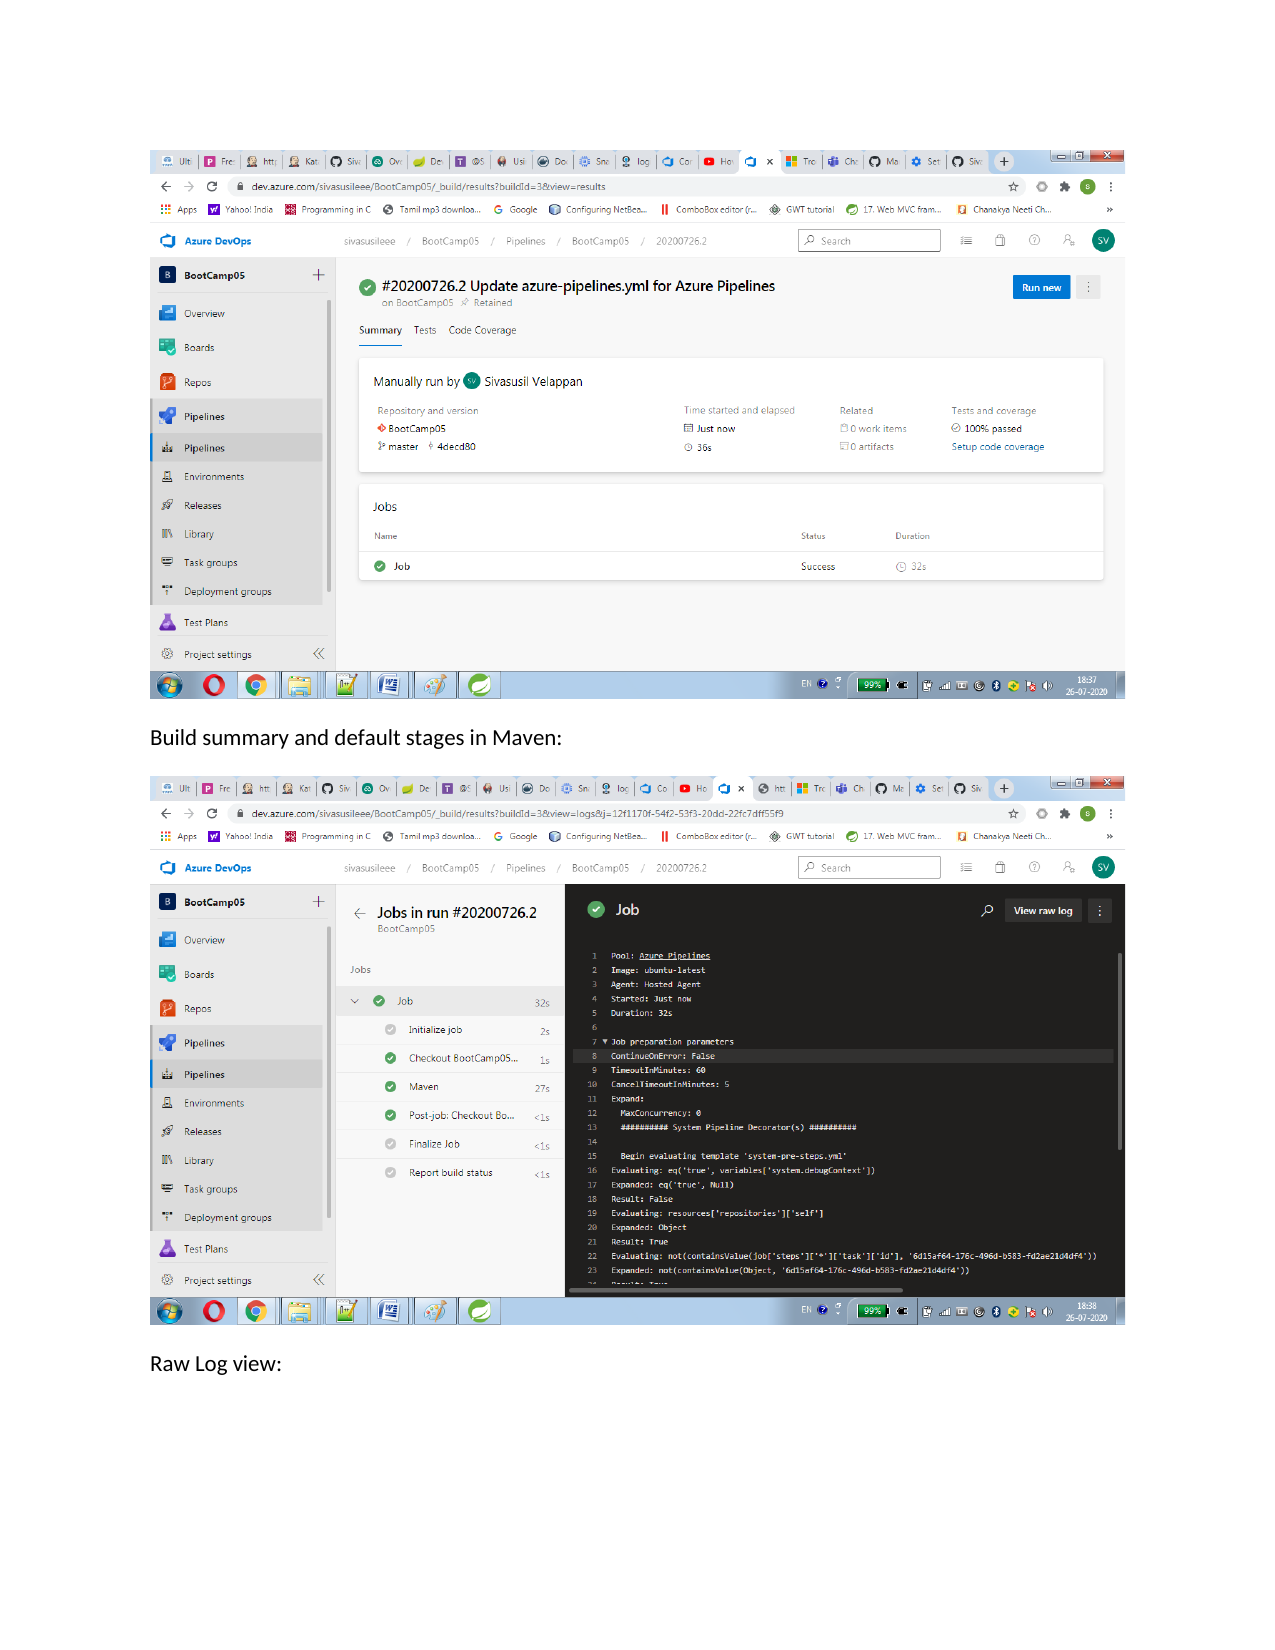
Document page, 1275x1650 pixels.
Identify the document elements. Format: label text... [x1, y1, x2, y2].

text Build summary and default stages in Maven: [150, 723, 1125, 751]
picture [150, 776, 1125, 1325]
picture [150, 150, 1125, 699]
text Raw Log view: [150, 1349, 1125, 1377]
